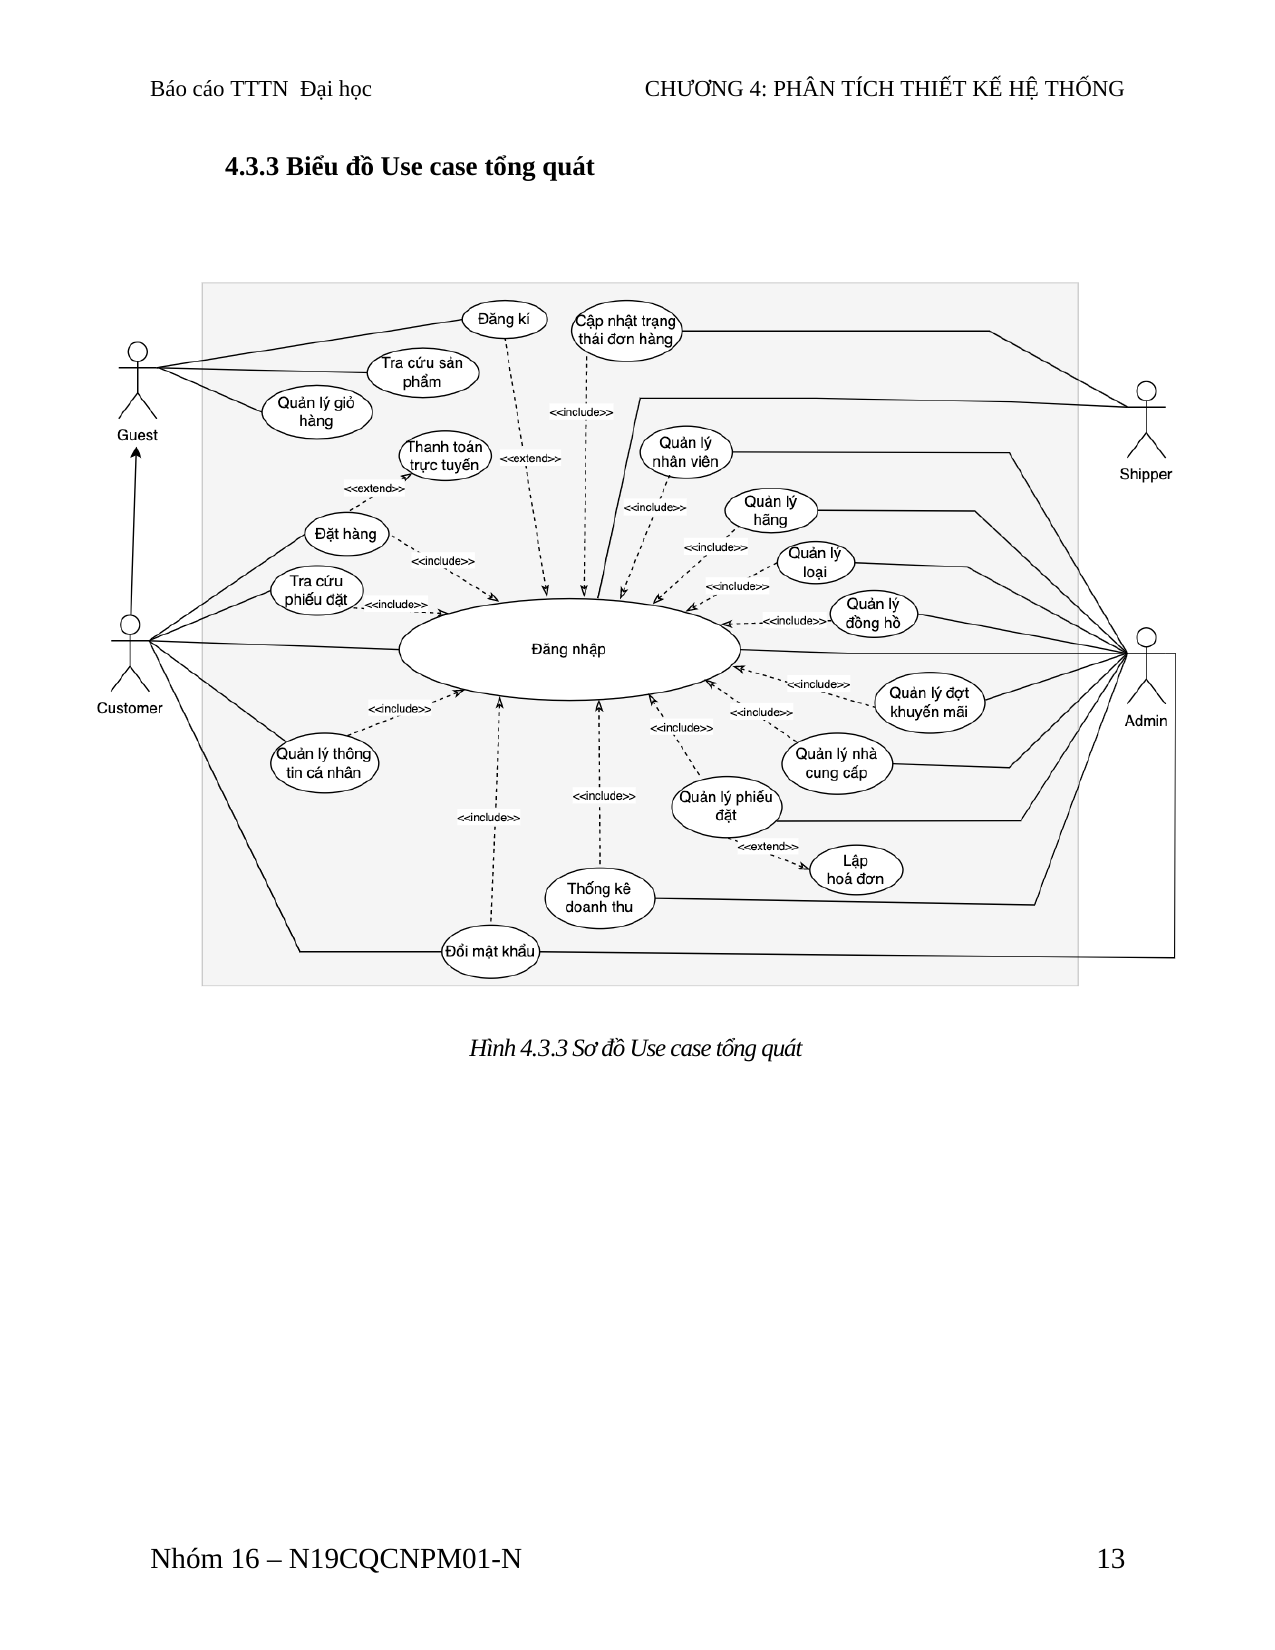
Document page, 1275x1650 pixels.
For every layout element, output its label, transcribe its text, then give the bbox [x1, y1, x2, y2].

picture [92, 254, 1205, 1005]
title Hình 4.3.3 Sơ đồ Use case tổng quát [150, 1033, 1125, 1062]
subtitle 4.3.3 Biểu đồ Use case tổng quát [150, 150, 1125, 181]
